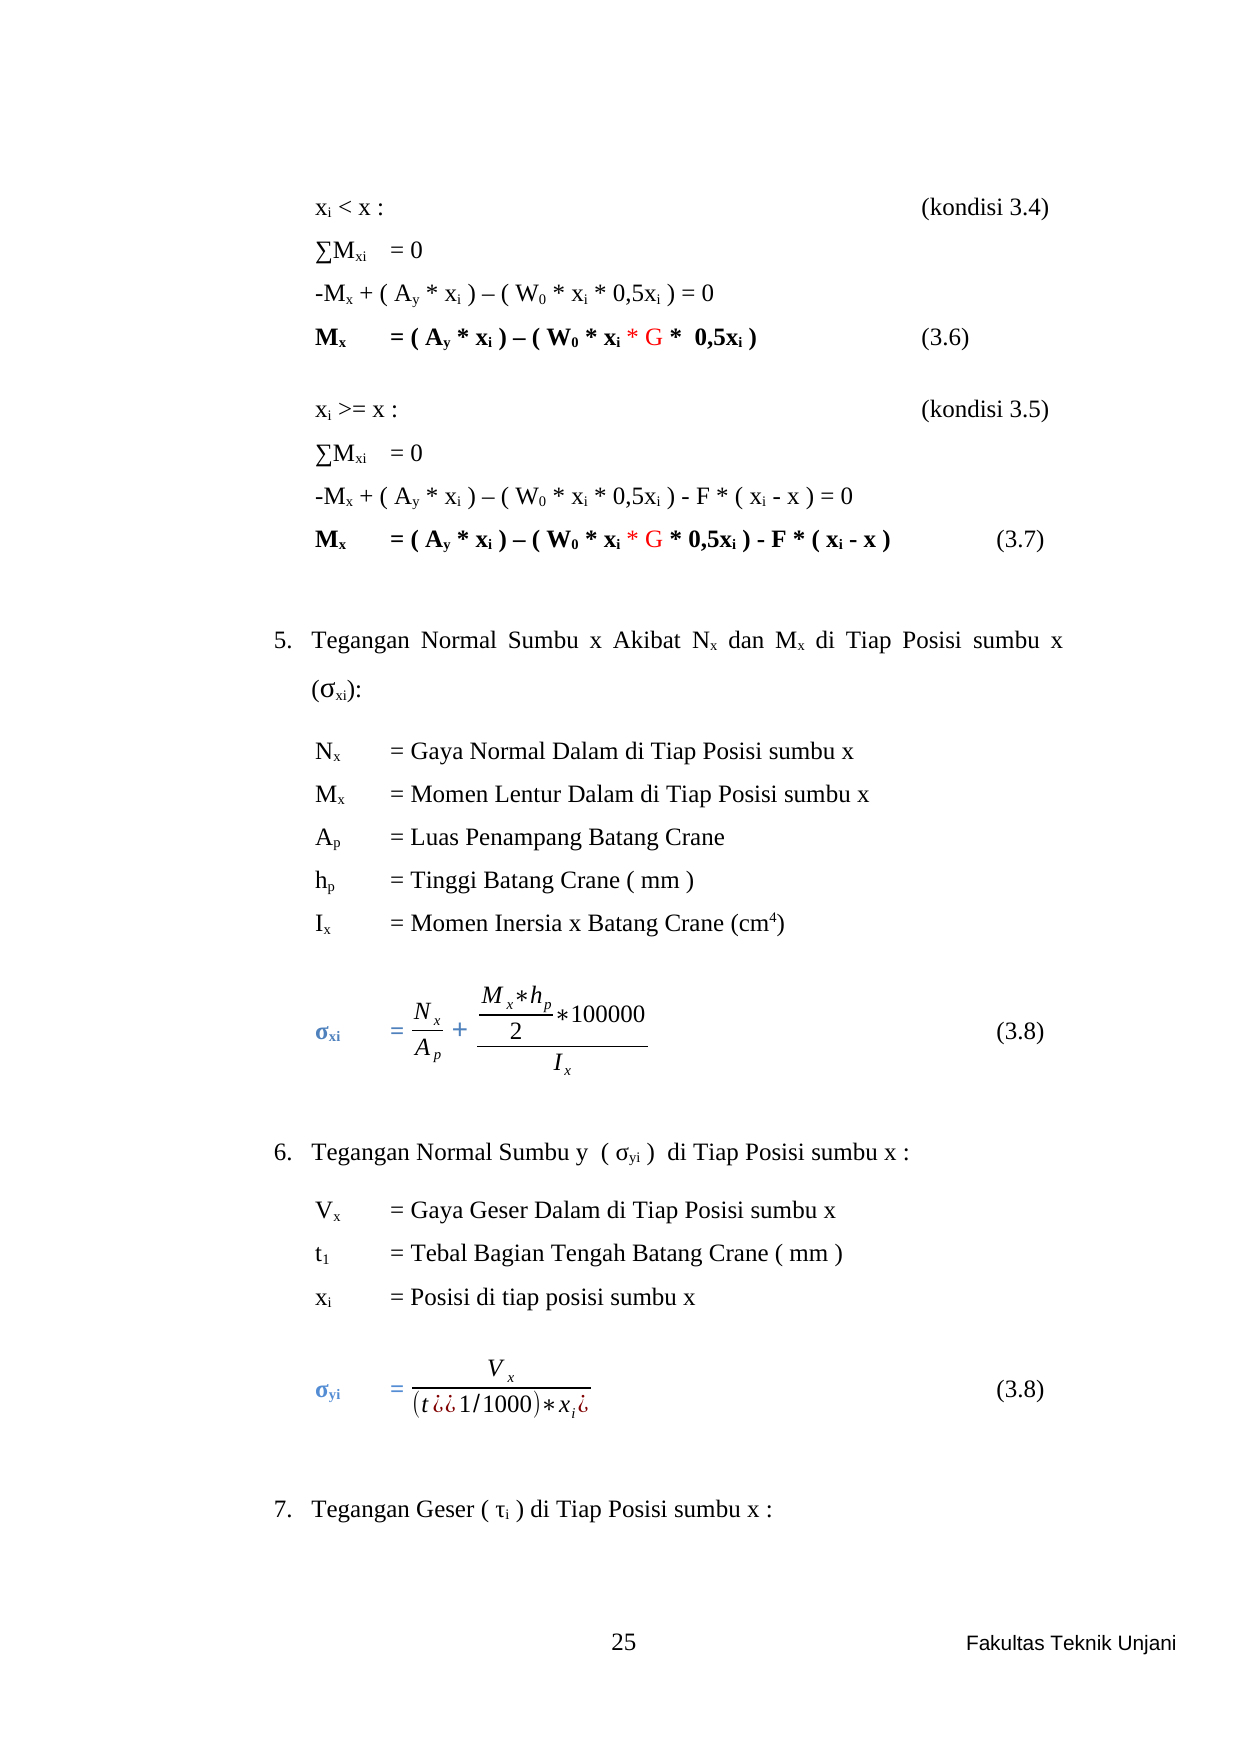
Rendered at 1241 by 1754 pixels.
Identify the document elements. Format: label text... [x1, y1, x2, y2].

table_header Vx = Gaya Geser Dalam di Tiap Posisi sumbu x t1 = Tebal Bagian Tengah Batang Crane ( mm ) xi = Posisi di tiap posisi sumbu x [300, 1180, 1087, 1339]
table_cell σyi = (3.8) [300, 1340, 1087, 1451]
table_cell xi >= x : (kondisi 3.5) ∑Mxi = 0 -Mx + ( Ay * xi ) – ( W0 * xi * 0,5xi ) - F * ( xi - x ) = 0 Mx = ( Ay * xi ) – ( W0 * xi * G * 0,5xi ) - F * ( xi - x ) (3.7) [300, 380, 1097, 582]
list Tegangan Normal Sumbu x Akibat Nx dan Mx di Tiap Posisi sumbu x (σxi): [274, 625, 1063, 704]
list Tegangan Geser ( τi ) di Tiap Posisi sumbu x : [274, 1494, 1063, 1523]
table_header Nx = Gaya Normal Dalam di Tiap Posisi sumbu x Mx = Momen Lentur Dalam di Tiap Posisi sumbu x Ap = Luas Penampang Batang Crane hp = Tinggi Batang Crane ( mm ) Ix = Momen Inersia x Batang Crane (cm4) [300, 721, 1068, 966]
table_cell σxi = + (3.8) [300, 966, 1068, 1108]
table_cell xi < x : (kondisi 3.4) ∑Mxi = 0 -Mx + ( Ay * xi ) – ( W0 * xi * 0,5xi ) = 0 Mx = ( Ay * xi ) – ( W0 * xi * G * 0,5xi ) (3.6) [300, 177, 1097, 379]
list Tegangan Normal Sumbu y ( σyi ) di Tiap Posisi sumbu x : [274, 1137, 1063, 1166]
